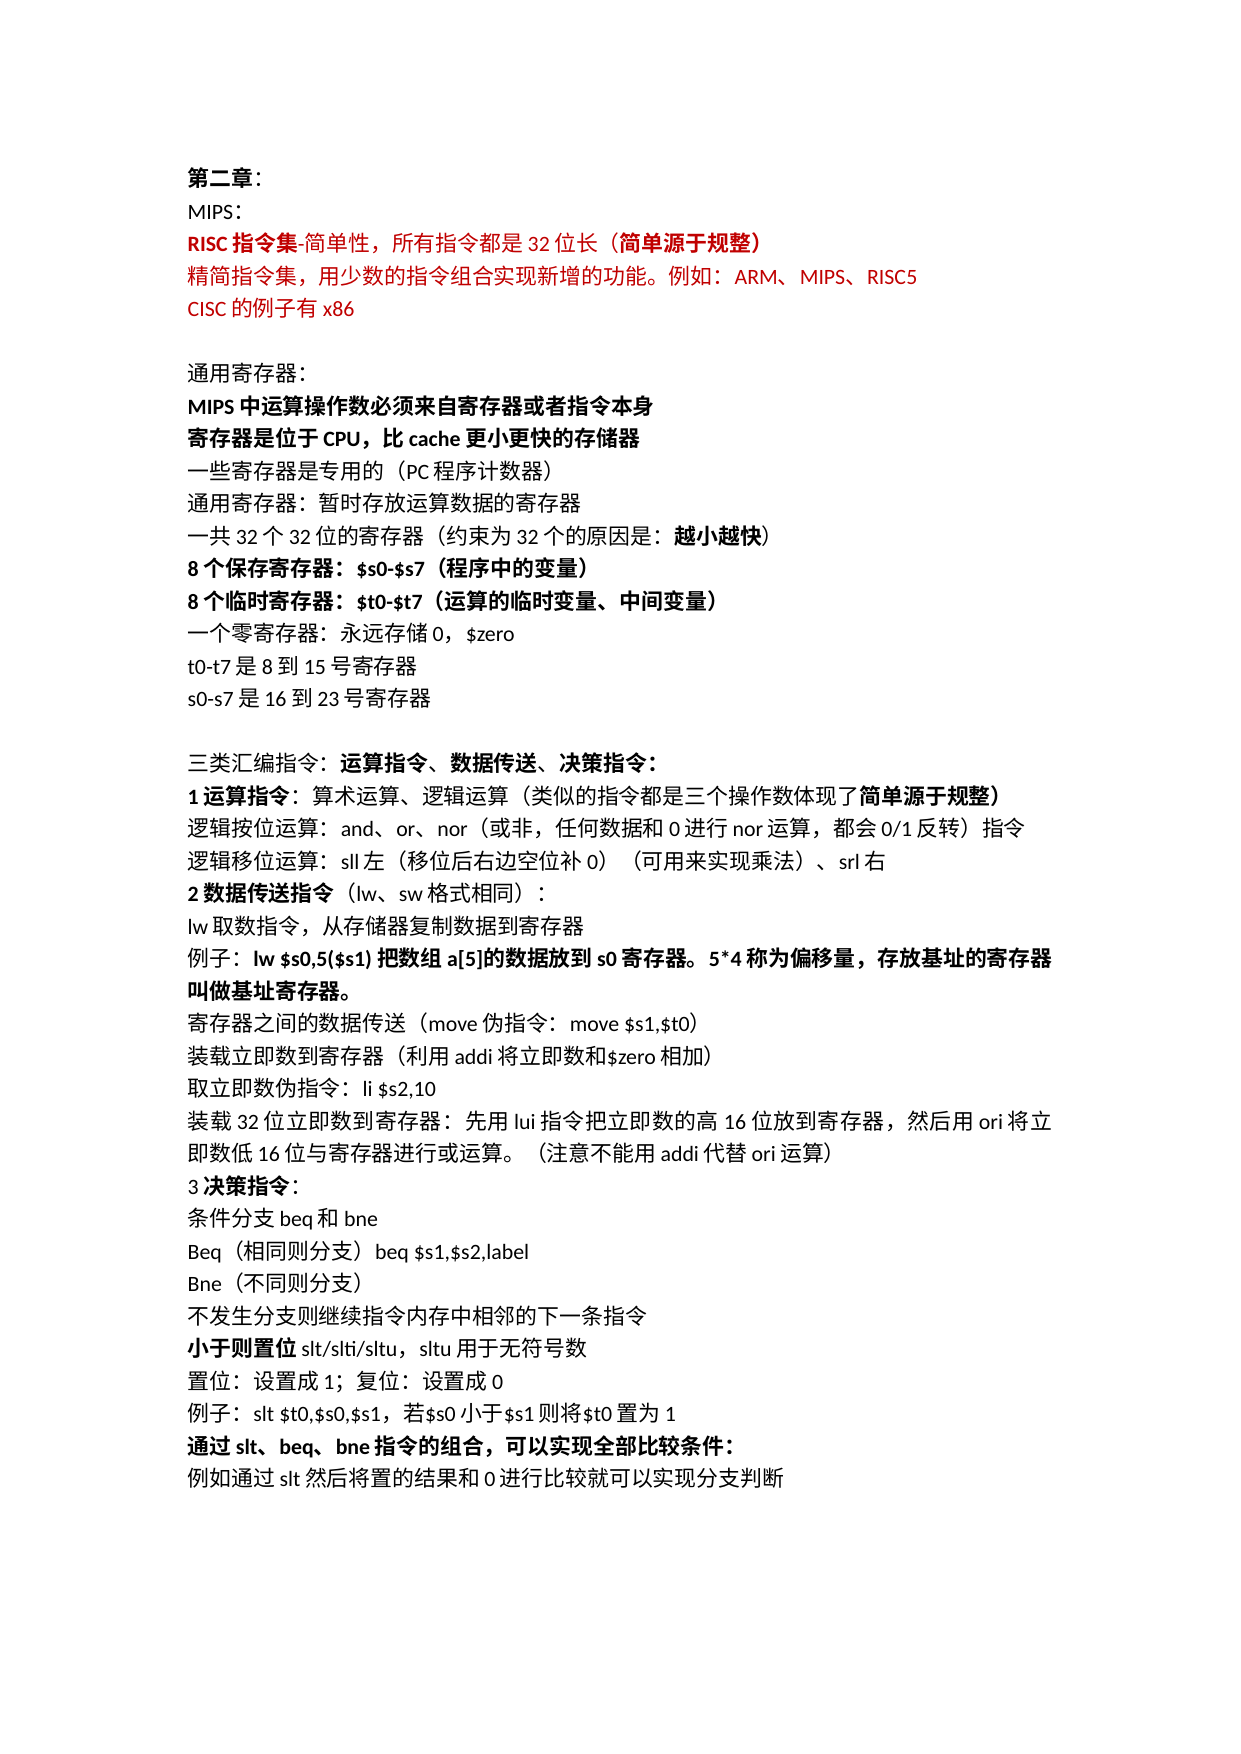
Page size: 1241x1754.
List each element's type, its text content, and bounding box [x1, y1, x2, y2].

text 通用寄存器： [187, 357, 1053, 389]
text 装载32位立即数到寄存器：先用lui指令把立即数的高16位放到寄存器，然后用ori将立即数低16位与寄存器进行或运算。（注意不能用addi代替ori运算） [187, 1104, 1053, 1169]
text 条件分支beq和bne [187, 1202, 1053, 1234]
text 取立即数伪指令：li $s2,10 [187, 1072, 1053, 1104]
text 逻辑移位运算：sll左（移位后右边空位补0）（可用来实现乘法）、srl右 [187, 844, 1053, 877]
text 寄存器是位于CPU，比cache更小更快的存储器 [187, 422, 1053, 454]
text t0-t7是8到15号寄存器 [187, 649, 1053, 682]
text 3决策指令： [187, 1169, 1053, 1202]
text CISC的例子有x86 [187, 292, 1053, 324]
text 2数据传送指令（lw、sw格式相同）： [187, 877, 1053, 909]
text 第二章： [187, 162, 1053, 194]
text 不发生分支则继续指令内存中相邻的下一条指令 [187, 1299, 1053, 1332]
text MIPS： [187, 194, 1053, 227]
text 一共32个32位的寄存器（约束为32个的原因是：越小越快） [187, 519, 1053, 552]
text 8个保存寄存器：$s0-$s7（程序中的变量） [187, 552, 1053, 584]
text 例如通过slt然后将置的结果和0进行比较就可以实现分支判断 [187, 1462, 1053, 1494]
text 通过slt、beq、bne指令的组合，可以实现全部比较条件： [187, 1429, 1053, 1462]
text 例子：lw $s0,5($s1) 把数组a[5]的数据放到s0寄存器。5*4称为偏移量，存放基址的寄存器叫做基址寄存器。 [187, 942, 1053, 1007]
text RISC指令集-简单性，所有指令都是32位长（简单源于规整） [187, 227, 1053, 259]
text 例子：slt $t0,$s0,$s1，若$s0小于$s1则将$t0置为1 [187, 1397, 1053, 1429]
text 一个零寄存器：永远存储0，$zero [187, 617, 1053, 649]
text 1运算指令：算术运算、逻辑运算（类似的指令都是三个操作数体现了简单源于规整） [187, 779, 1053, 812]
text 逻辑按位运算：and、or、nor（或非，任何数据和0进行nor运算，都会0/1反转）指令 [187, 812, 1053, 844]
text 置位：设置成1；复位：设置成0 [187, 1364, 1053, 1397]
text 小于则置位slt/slti/sltu，sltu用于无符号数 [187, 1332, 1053, 1364]
text 通用寄存器：暂时存放运算数据的寄存器 [187, 487, 1053, 519]
text lw取数指令，从存储器复制数据到寄存器 [187, 909, 1053, 942]
text 装载立即数到寄存器（利用addi将立即数和$zero相加） [187, 1039, 1053, 1072]
text 一些寄存器是专用的（PC程序计数器） [187, 454, 1053, 487]
text 寄存器之间的数据传送（move伪指令：move $s1,$t0） [187, 1007, 1053, 1039]
text s0-s7是16到23号寄存器 [187, 682, 1053, 714]
text 精简指令集，用少数的指令组合实现新增的功能。例如：ARM、MIPS、RISC5 [187, 259, 1053, 292]
text Bne（不同则分支） [187, 1267, 1053, 1299]
text 三类汇编指令：运算指令、数据传送、决策指令： [187, 747, 1053, 779]
text Beq（相同则分支）beq $s1,$s2,label [187, 1234, 1053, 1267]
text MIPS中运算操作数必须来自寄存器或者指令本身 [187, 389, 1053, 422]
text 8个临时寄存器：$t0-$t7（运算的临时变量、中间变量） [187, 584, 1053, 617]
